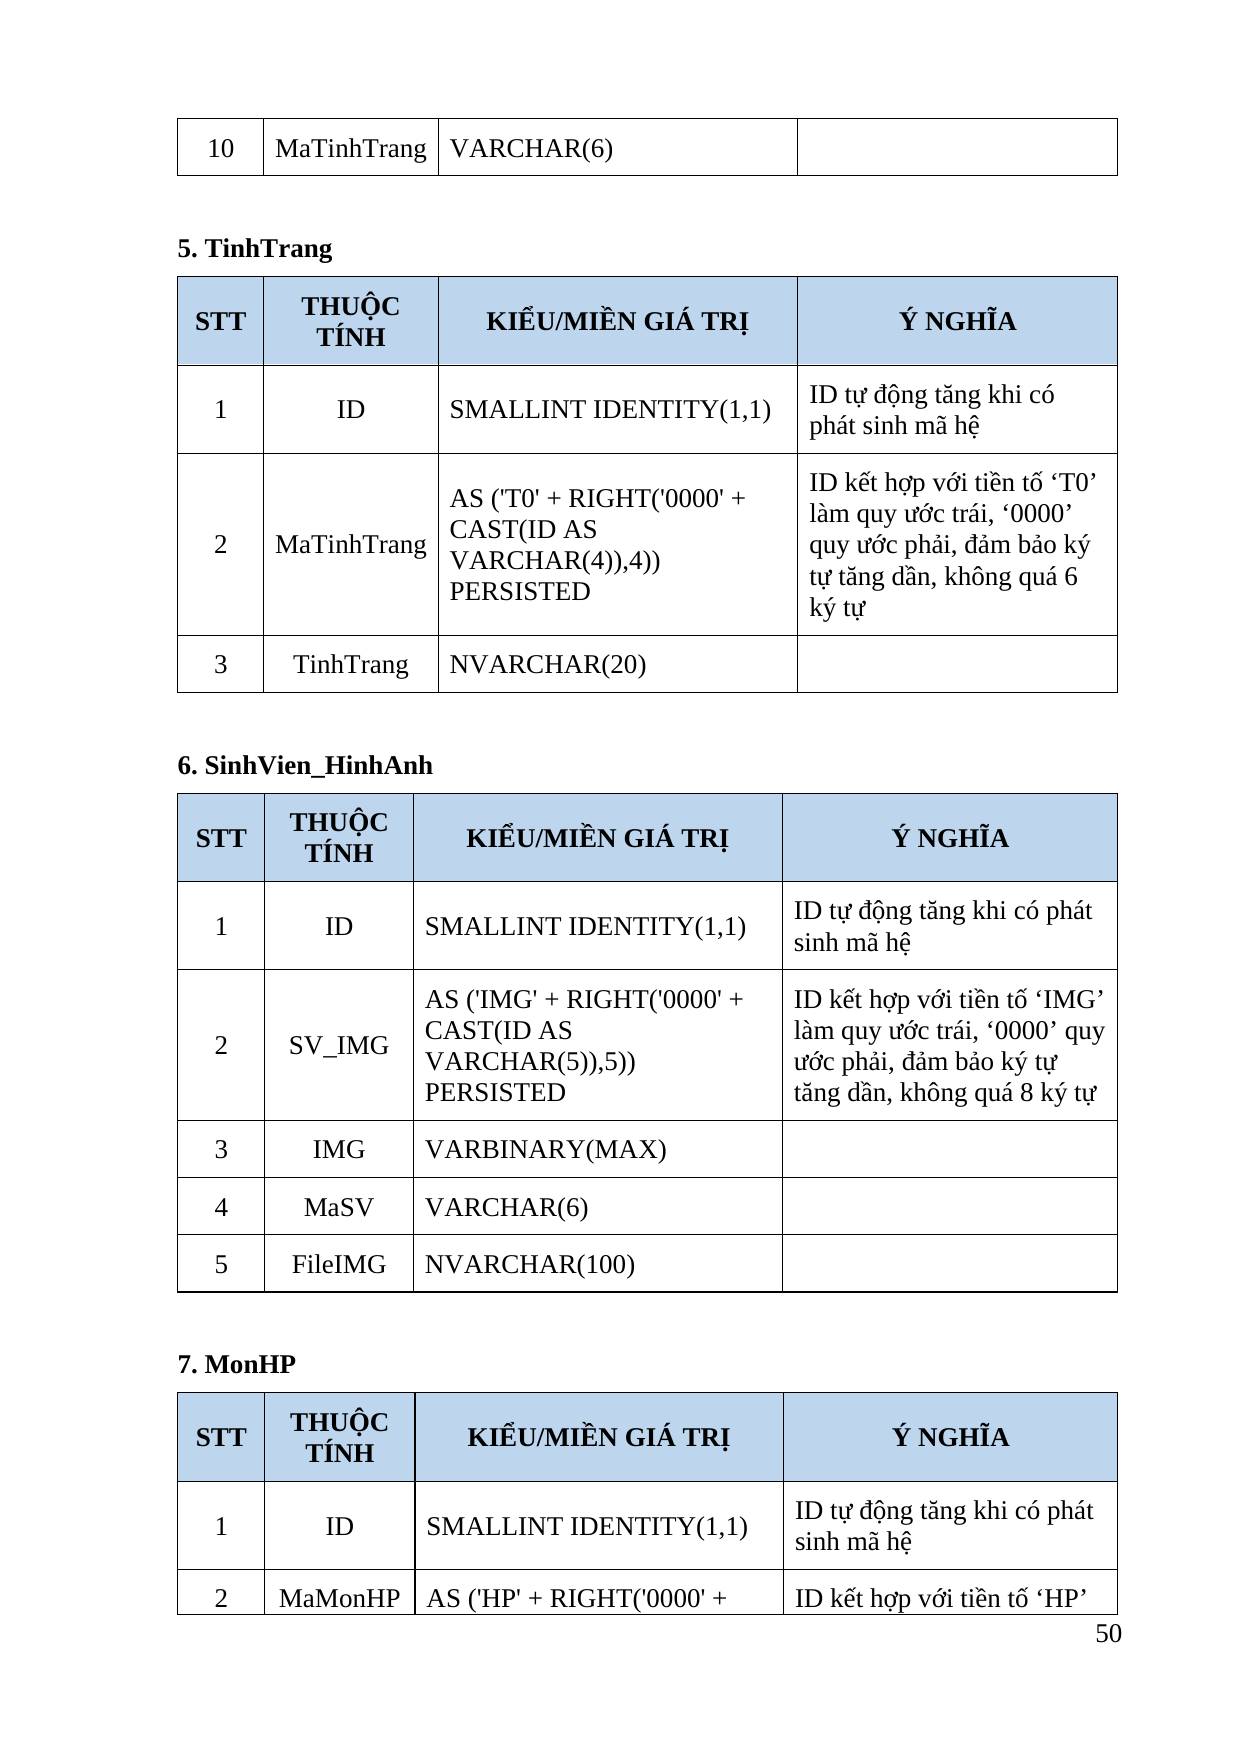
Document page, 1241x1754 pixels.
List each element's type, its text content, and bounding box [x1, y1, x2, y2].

table_cell MaTinhTrang [264, 454, 438, 634]
table_cell SMALLINT IDENTITY(1,1) [439, 366, 797, 453]
table_header KIỂU/MIỀN GIÁ TRỊ [416, 1393, 783, 1481]
table_cell VARCHAR(6) [414, 1178, 782, 1234]
table_cell ID tự động tăng khi có phát sinh mã hệ [798, 366, 1117, 453]
table_cell [783, 1235, 1117, 1291]
table_cell ID tự động tăng khi có phát sinh mã hệ [783, 882, 1117, 969]
table_cell ID kết hợp với tiền tố ‘IMG’ làm quy ước trái, ‘0000’ quy ước phải, đảm bảo ký tự tăng dần, không quá 8 ký tự [783, 970, 1117, 1120]
table_header THUỘC TÍNH [265, 794, 413, 881]
table_cell MaSV [265, 1178, 413, 1234]
table_cell [798, 636, 1117, 692]
table_cell 1 [178, 882, 264, 969]
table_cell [416, 1570, 783, 1614]
table_cell ID kết hợp với tiền tố ‘T0’ làm quy ước trái, ‘0000’ quy ước phải, đảm bảo ký tự tăng dần, không quá 6 ký tự [798, 454, 1117, 634]
table_cell AS ('IMG' + RIGHT('0000' + CAST(ID AS VARCHAR(5)),5)) PERSISTED [414, 970, 782, 1120]
table_cell 5 [178, 1235, 264, 1291]
table_cell 3 [178, 1121, 264, 1177]
table_cell NVARCHAR(20) [439, 636, 797, 692]
table_cell AS ('T0' + RIGHT('0000' + CAST(ID AS VARCHAR(4)),4)) PERSISTED [439, 454, 797, 634]
table_header Ý NGHĨA [784, 1393, 1117, 1481]
text 7. MonHP [177, 1349, 1122, 1380]
table_cell FileIMG [265, 1235, 413, 1291]
table_cell ID tự động tăng khi có phát sinh mã hệ [784, 1482, 1117, 1569]
table_header KIỂU/MIỀN GIÁ TRỊ [414, 794, 782, 881]
table_cell VARCHAR(6) [439, 119, 797, 175]
table_header Ý NGHĨA [798, 277, 1117, 364]
table_cell MaTinhTrang [264, 119, 438, 175]
table_header Ý NGHĨA [783, 794, 1117, 881]
table_header STT [178, 277, 263, 364]
table_cell [783, 1121, 1117, 1177]
table_cell 1 [178, 366, 263, 453]
table_cell 1 [178, 1482, 264, 1569]
table_cell ID [264, 366, 438, 453]
table_cell 2 [178, 454, 263, 634]
text 5. TinhTrang [177, 232, 1122, 264]
table_cell 2 [178, 970, 264, 1120]
table_cell IMG [265, 1121, 413, 1177]
table_cell 3 [178, 636, 263, 692]
table_cell SV_IMG [265, 970, 413, 1120]
table_cell 4 [178, 1178, 264, 1234]
table_cell TinhTrang [264, 636, 438, 692]
table_cell VARBINARY(MAX) [414, 1121, 782, 1177]
table_cell SMALLINT IDENTITY(1,1) [416, 1482, 783, 1569]
table_cell MaMonHP [265, 1570, 414, 1614]
table_cell SMALLINT IDENTITY(1,1) [414, 882, 782, 969]
text 6. SinhVien_HinhAnh [177, 749, 1122, 780]
table_header STT [178, 1393, 264, 1481]
table_cell 10 [178, 119, 263, 175]
table_header STT [178, 794, 264, 881]
table_header THUỘC TÍNH [264, 277, 438, 364]
table_cell [798, 119, 1117, 175]
table_header THUỘC TÍNH [265, 1393, 414, 1481]
table_cell ID [265, 1482, 414, 1569]
table_cell ID [265, 882, 413, 969]
table_cell 2 [178, 1570, 264, 1614]
table_header KIỂU/MIỀN GIÁ TRỊ [439, 277, 797, 364]
table_cell NVARCHAR(100) [414, 1235, 782, 1291]
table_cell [784, 1570, 1117, 1614]
table_cell [783, 1178, 1117, 1234]
